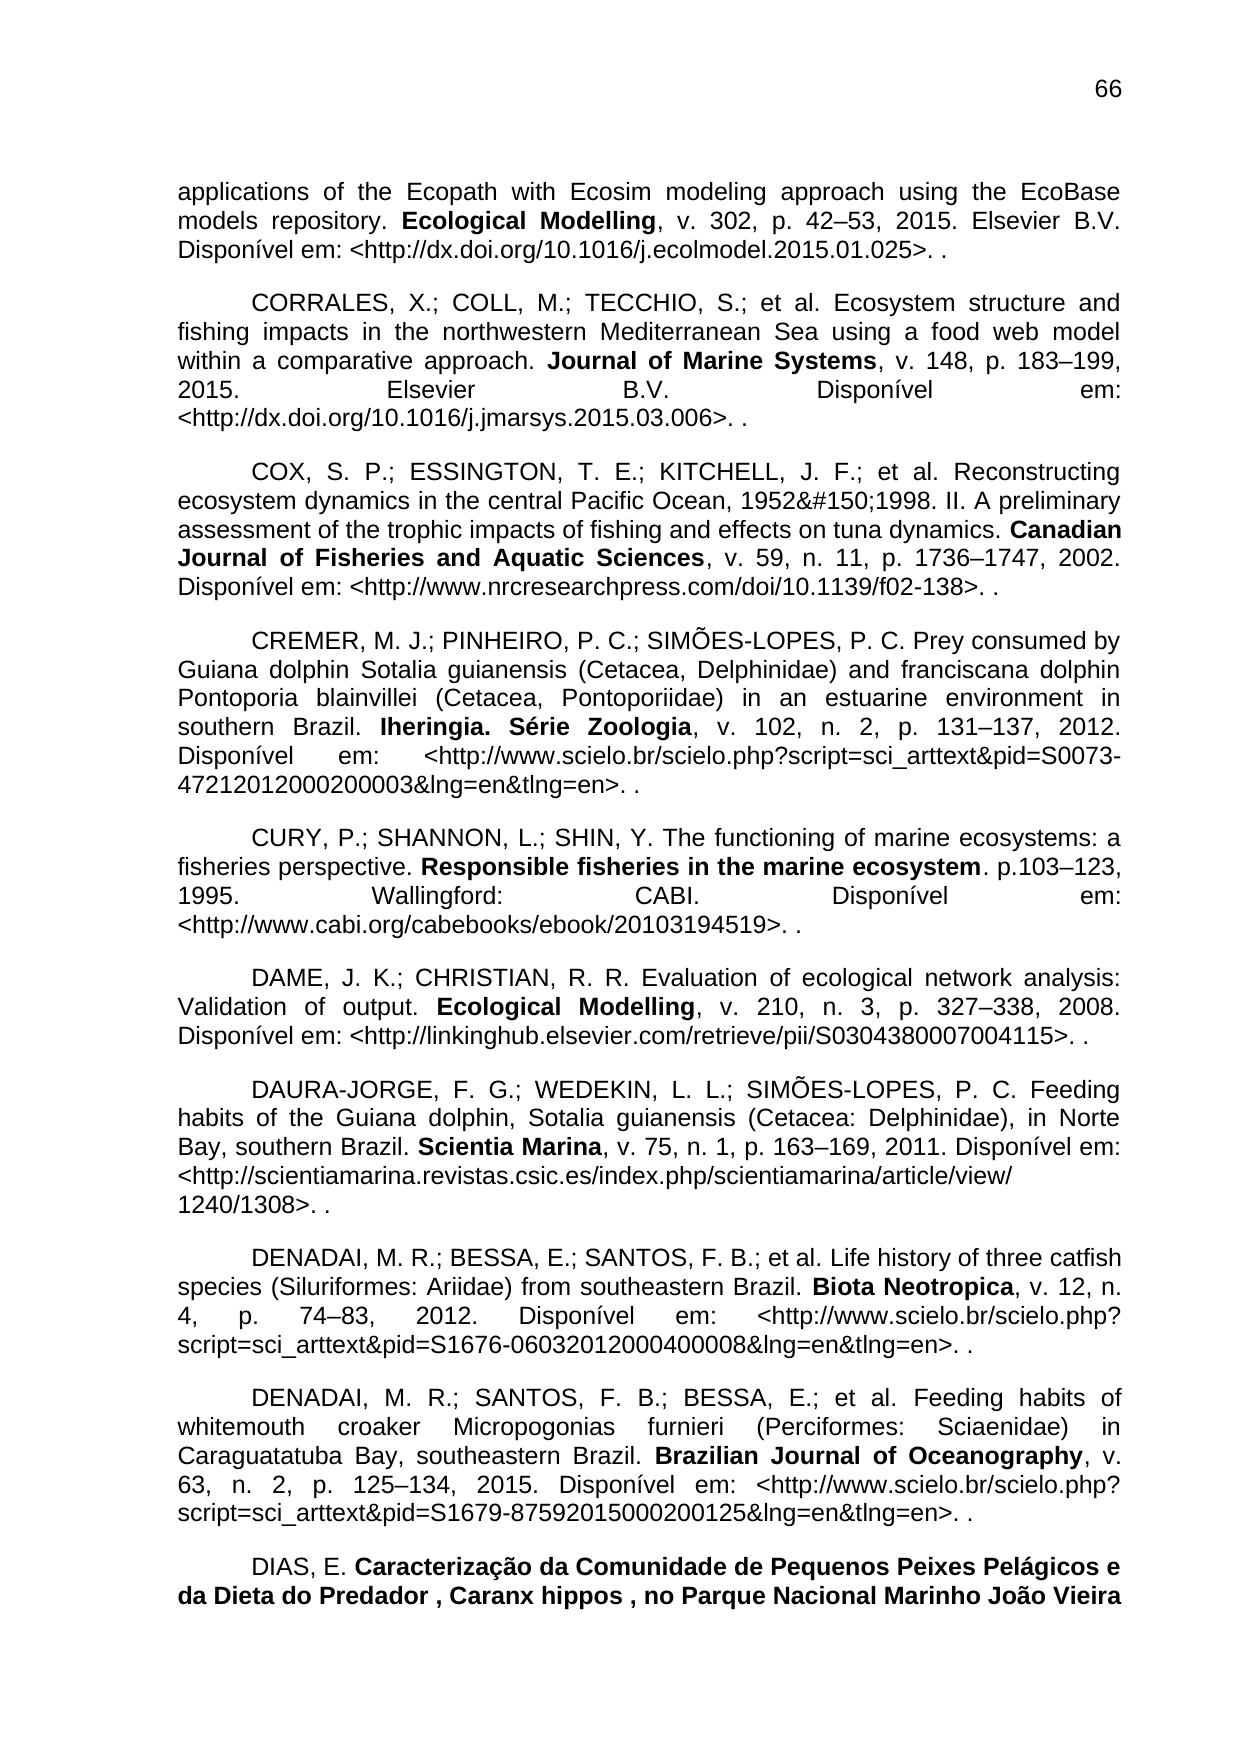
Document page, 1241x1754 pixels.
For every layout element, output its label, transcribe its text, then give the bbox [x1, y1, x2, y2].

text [177, 1552, 1122, 1610]
text CORRALES, X.; COLL, M.; TECCHIO, S.; et al. Ecosystem structure and fishing impacts in the northwestern Mediterranean Sea using a food web model within a comparative approach. Journal of Marine Systems, v. 148, p. 183–199, 2015. Elsevier B.V. Disponível em: <http://dx.doi.org/10.1016/j.jmarsys.2015.03.006>. . [177, 288, 1122, 432]
text DAME, J. K.; CHRISTIAN, R. R. Evaluation of ecological network analysis: Validation of output. Ecological Modelling, v. 210, n. 3, p. 327–338, 2008. Disponível em: <http://linkinghub.elsevier.com/retrieve/pii/S0304380007004115>. . [177, 963, 1122, 1050]
text DENADAI, M. R.; BESSA, E.; SANTOS, F. B.; et al. Life history of three catfish species (Siluriformes: Ariidae) from southeastern Brazil. Biota Neotropica, v. 12, n. 4, p. 74–83, 2012. Disponível em: <http://www.scielo.br/scielo.php?script=sci_arttext&pid=S1676-06032012000400008&lng=en&tlng=en>. . [177, 1243, 1122, 1358]
text DENADAI, M. R.; SANTOS, F. B.; BESSA, E.; et al. Feeding habits of whitemouth croaker Micropogonias furnieri (Perciformes: Sciaenidae) in Caraguatatuba Bay, southeastern Brazil. Brazilian Journal of Oceanography, v. 63, n. 2, p. 125–134, 2015. Disponível em: <http://www.scielo.br/scielo.php?script=sci_arttext&pid=S1679-87592015000200125&lng=en&tlng=en>. . [177, 1383, 1122, 1527]
text DAURA-JORGE, F. G.; WEDEKIN, L. L.; SIMÕES-LOPES, P. C. Feeding habits of the Guiana dolphin, Sotalia guianensis (Cetacea: Delphinidae), in Norte Bay, southern Brazil. Scientia Marina, v. 75, n. 1, p. 163–169, 2011. Disponível em: <http://scientiamarina.revistas.csic.es/index.php/scientiamarina/article/view/1240/1308>. . [177, 1075, 1122, 1218]
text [177, 177, 1122, 263]
text COX, S. P.; ESSINGTON, T. E.; KITCHELL, J. F.; et al. Reconstructing ecosystem dynamics in the central Pacific Ocean, 1952&#150;1998. II. A preliminary assessment of the trophic impacts of fishing and effects on tuna dynamics. Canadian Journal of Fisheries and Aquatic Sciences, v. 59, n. 11, p. 1736–1747, 2002. Disponível em: <http://www.nrcresearchpress.com/doi/10.1139/f02-138>. . [177, 457, 1122, 601]
text CURY, P.; SHANNON, L.; SHIN, Y. The functioning of marine ecosystems: a fisheries perspective. Responsible fisheries in the marine ecosystem. p.103–123, 1995. Wallingford: CABI. Disponível em: <http://www.cabi.org/cabebooks/ebook/20103194519>. . [177, 823, 1122, 938]
text CREMER, M. J.; PINHEIRO, P. C.; SIMÕES-LOPES, P. C. Prey consumed by Guiana dolphin Sotalia guianensis (Cetacea, Delphinidae) and franciscana dolphin Pontoporia blainvillei (Cetacea, Pontoporiidae) in an estuarine environment in southern Brazil. Iheringia. Série Zoologia, v. 102, n. 2, p. 131–137, 2012. Disponível em: <http://www.scielo.br/scielo.php?script=sci_arttext&pid=S0073-47212012000200003&lng=en&tlng=en>. . [177, 626, 1122, 798]
